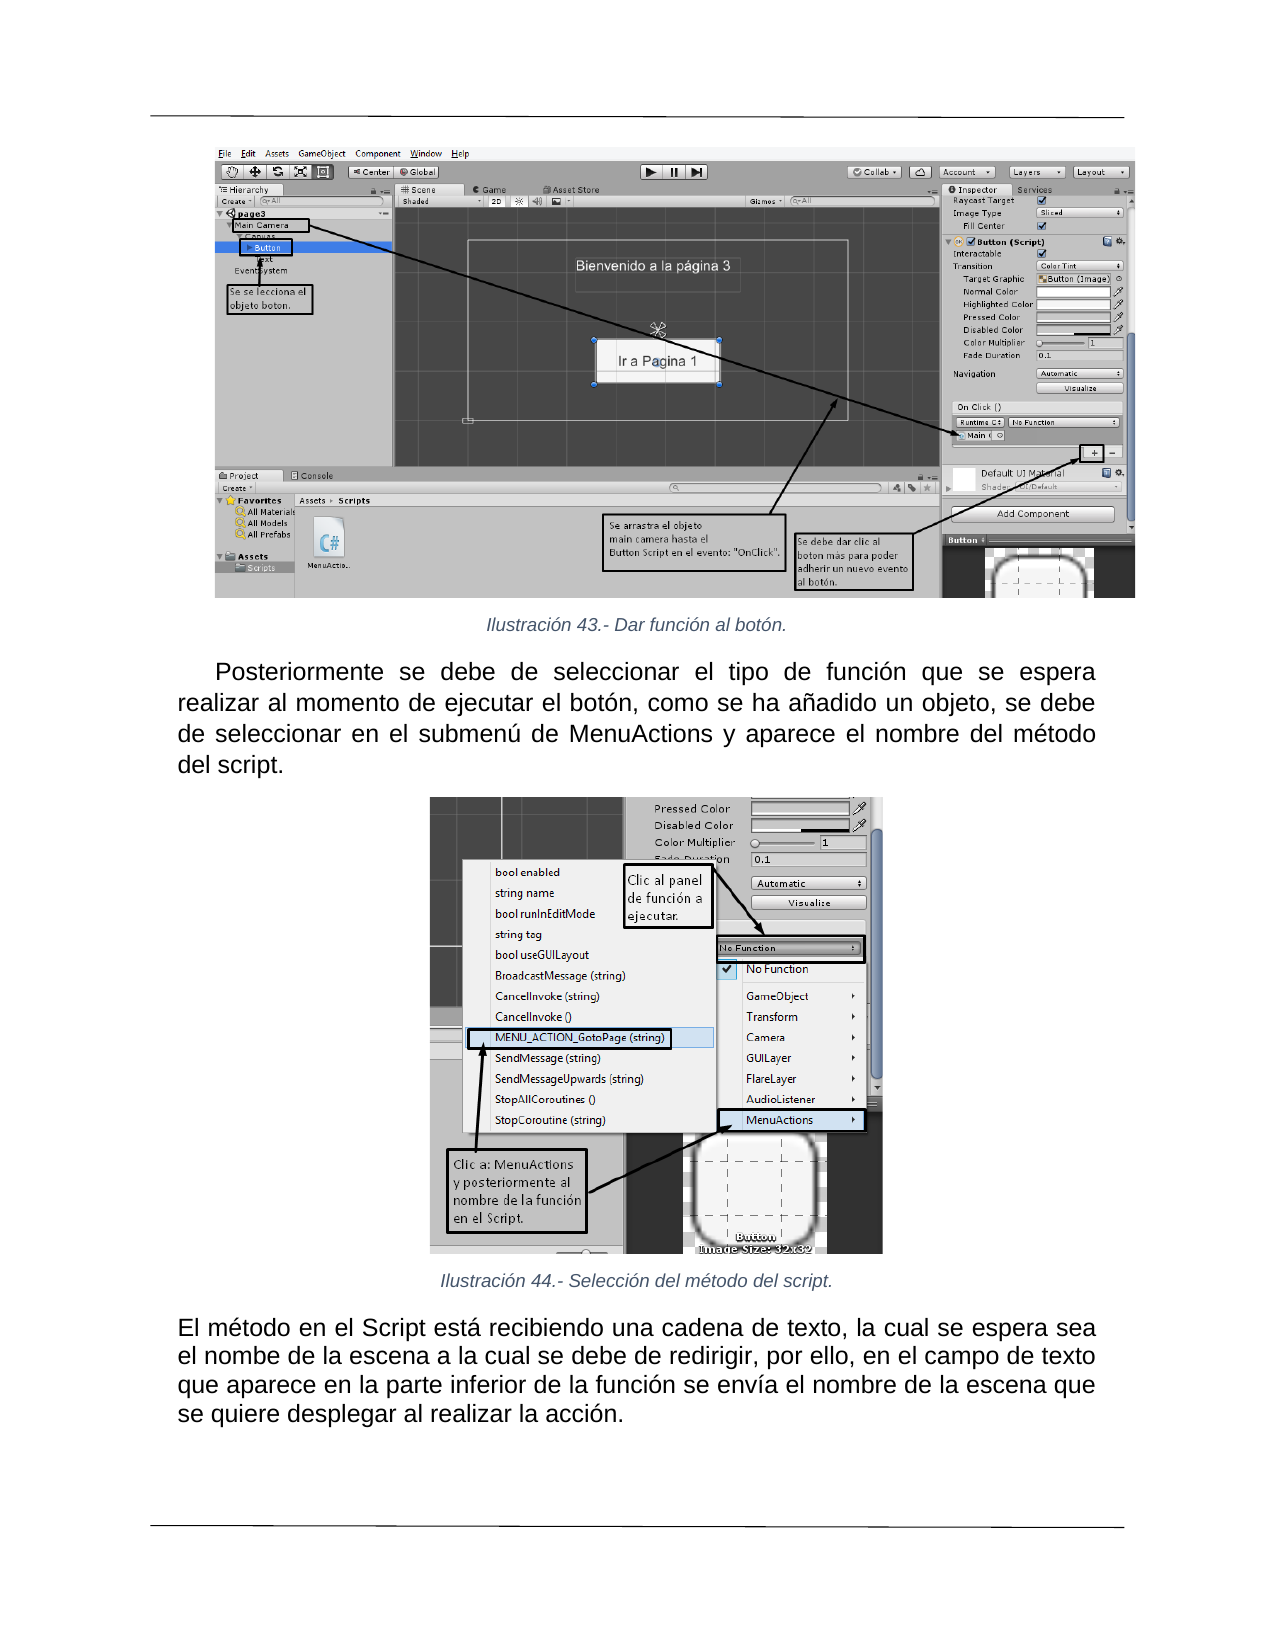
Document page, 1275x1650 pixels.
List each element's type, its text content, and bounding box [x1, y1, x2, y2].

picture [214, 147, 1136, 598]
text Ilustración 43.- Dar función al botón. [177, 614, 1098, 636]
text El método en el Script está recibiendo una cadena de texto, la cual se espera sea el nombe de la escena a la cual se debe de redirigir, por ello, en el campo de texto que aparece en la parte inferior de la función se envía el nombre de la escena que se quiere desplegar al realizar la acción. [177, 1312, 1098, 1427]
text Ilustración 44.- Selección del método del script. [177, 1270, 1098, 1292]
picture [429, 797, 883, 1254]
text Posteriormente se debe de seleccionar el tipo de función que se espera realizar al momento de ejecutar el botón, como se ha añadido un objeto, se debe de seleccionar en el submenú de MenuActions y aparece el nombre del método del script. [177, 657, 1098, 778]
